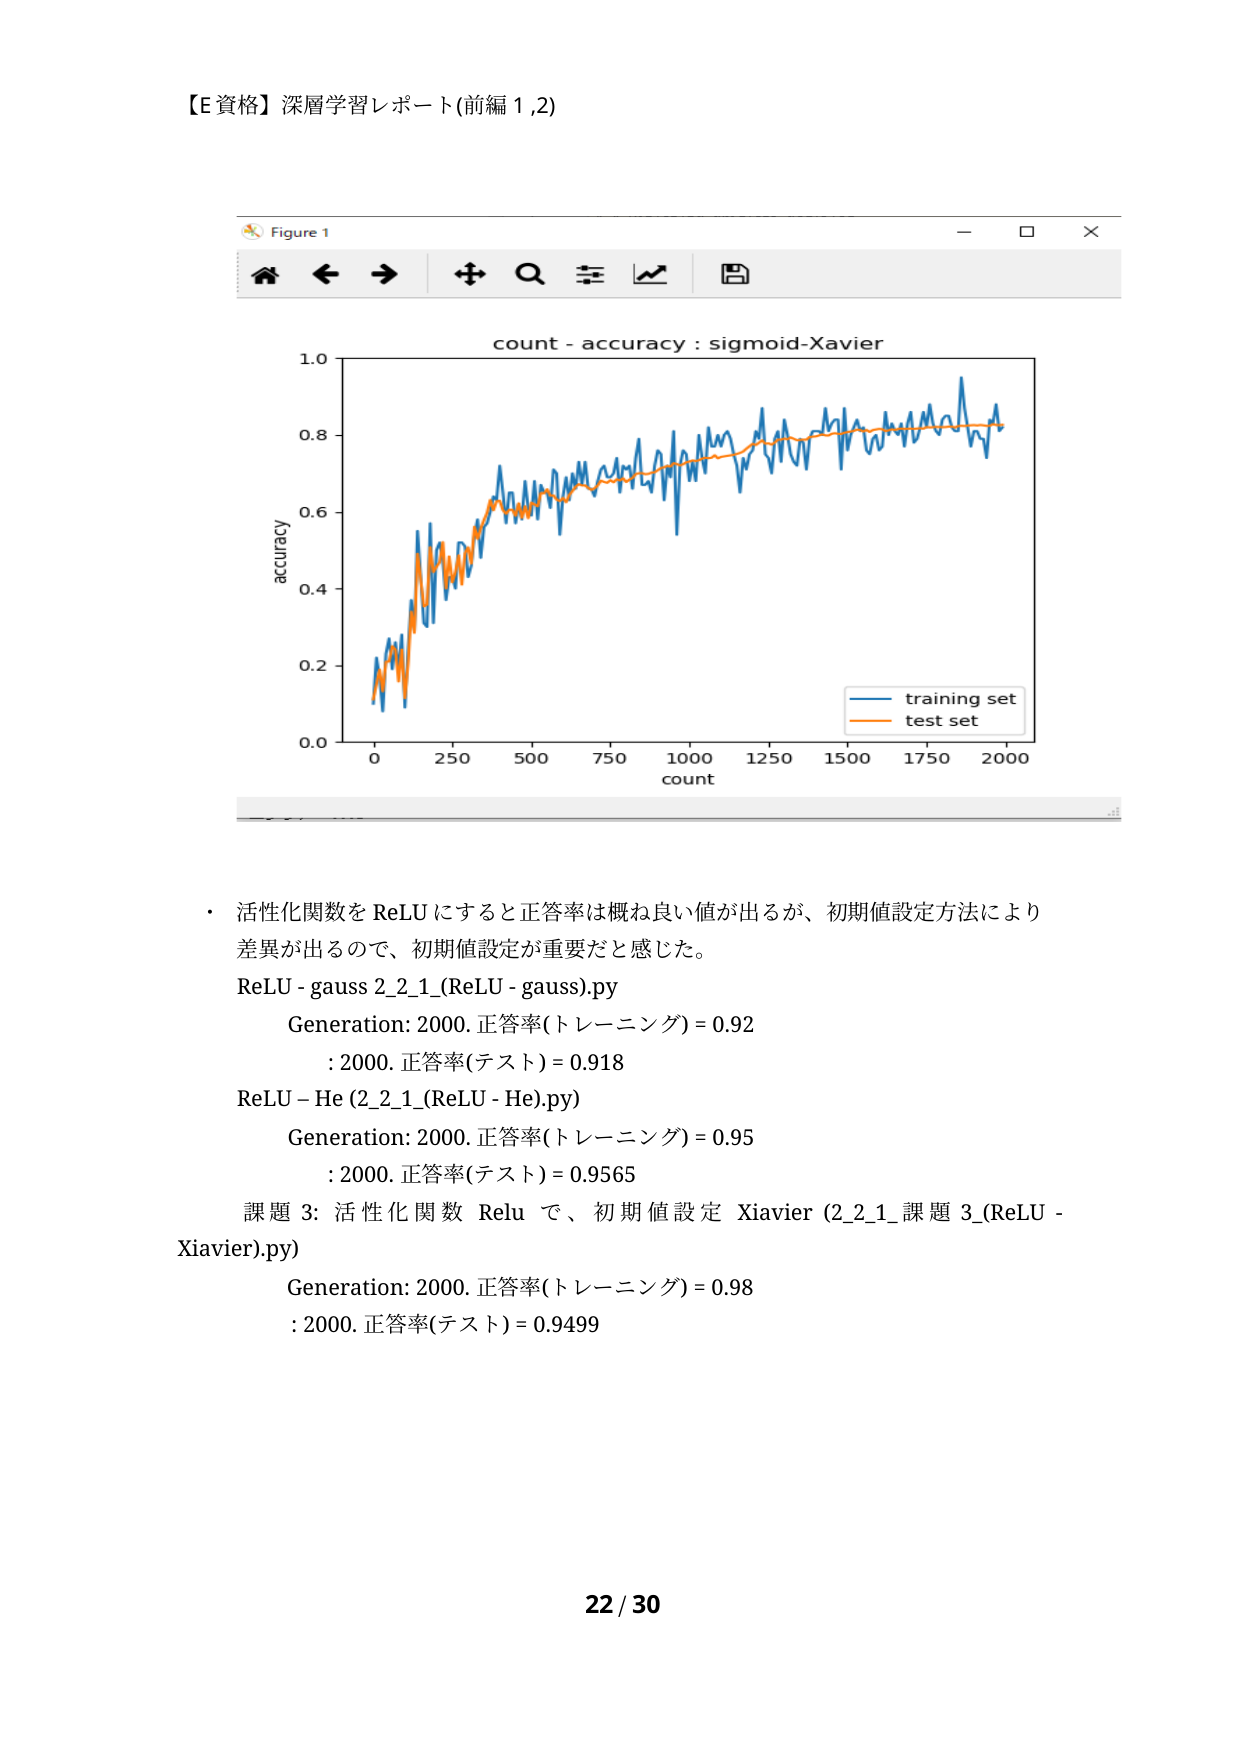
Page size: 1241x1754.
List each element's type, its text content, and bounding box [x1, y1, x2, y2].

list ReLU - gauss 2_2_1_(ReLU - gauss).py [237, 967, 1063, 1004]
text Generation: 2000. 正答率(トレーニング) = 0.98 [177, 1267, 1063, 1304]
picture [236, 216, 1122, 822]
text : 2000. 正答率(テスト) = 0.9499 [177, 1304, 1063, 1342]
list 活性化関数をReLUにすると正答率は概ね良い値が出るが、初期値設定方法により [199, 892, 1063, 929]
list Generation: 2000. 正答率(トレーニング) = 0.95 [265, 1117, 1063, 1154]
text 課題3: 活性化関数 Relu で、初期値設定 Xiavier (2_2_1_課題3_(ReLU - Xiavier).py) [177, 1192, 1063, 1267]
list : 2000. 正答率(テスト) = 0.9565 [237, 1154, 1063, 1192]
list : 2000. 正答率(テスト) = 0.918 [237, 1042, 1063, 1079]
list ReLU – He (2_2_1_(ReLU - He).py) [237, 1079, 1063, 1117]
list 差異が出るので、初期値設定が重要だと感じた。 [237, 929, 1063, 967]
list Generation: 2000. 正答率(トレーニング) = 0.92 [265, 1004, 1063, 1042]
